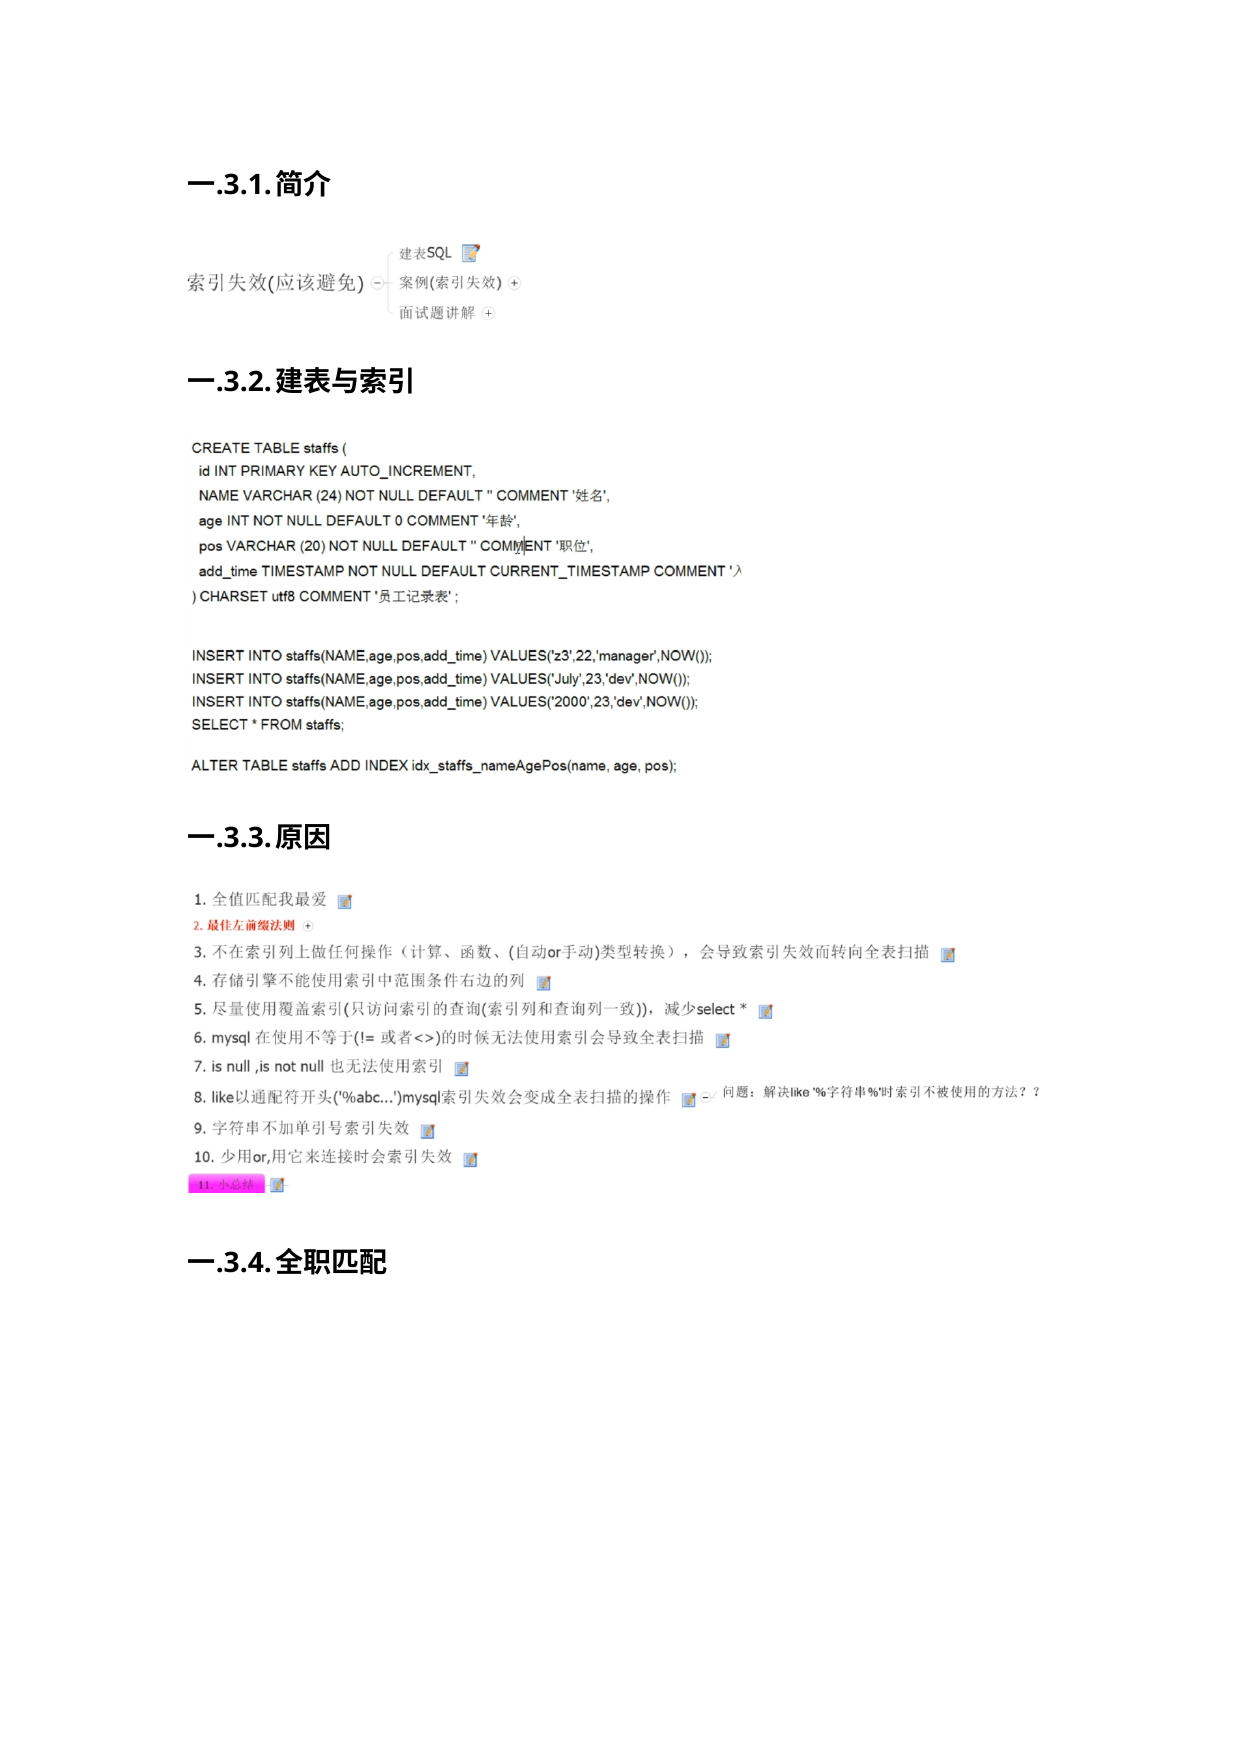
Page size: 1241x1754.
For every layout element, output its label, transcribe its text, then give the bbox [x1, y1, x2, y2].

subtitle 全职匹配 [187, 1239, 1053, 1280]
subtitle 原因 [187, 815, 1053, 856]
subtitle 简介 [187, 162, 1053, 203]
picture [187, 428, 742, 777]
picture [187, 885, 1053, 1193]
picture [187, 232, 729, 329]
subtitle 建表与索引 [187, 359, 1053, 399]
